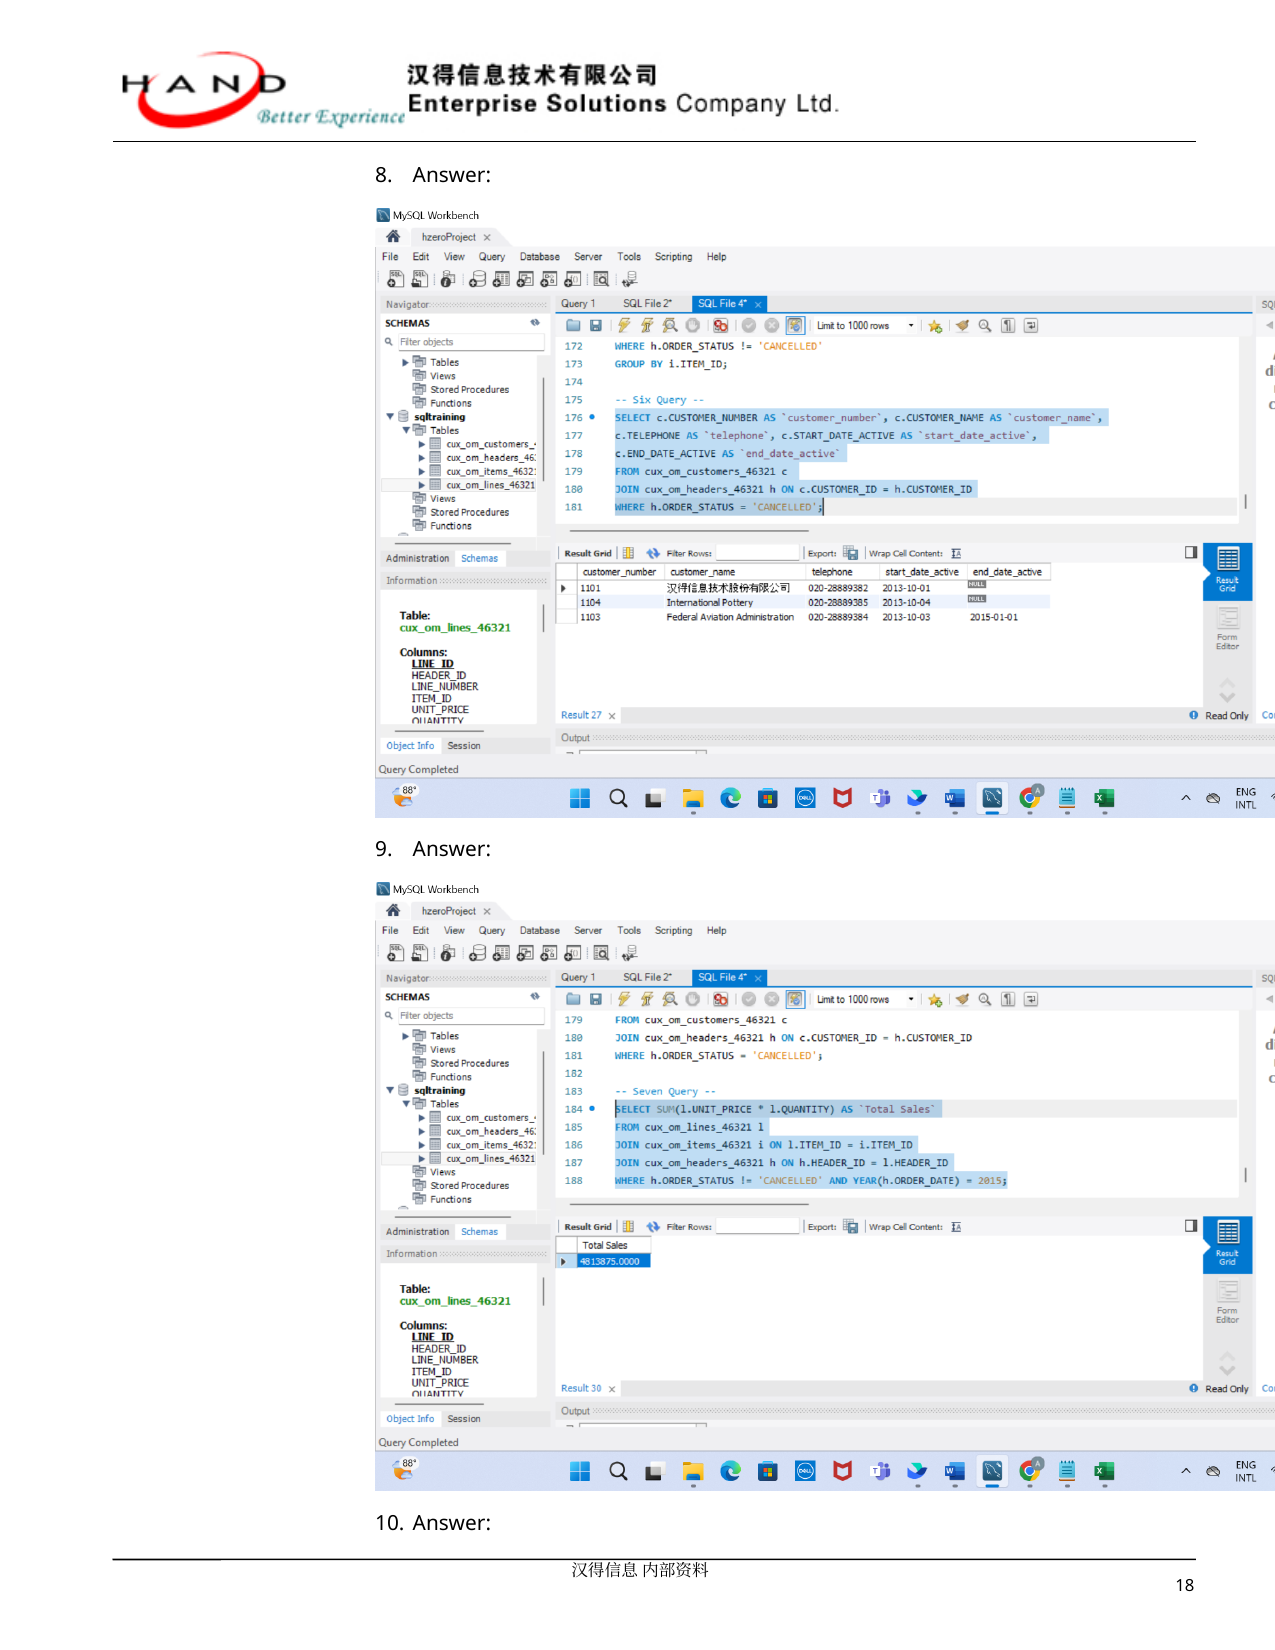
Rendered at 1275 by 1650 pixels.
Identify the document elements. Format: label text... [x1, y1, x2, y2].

list Answer: [375, 1508, 1200, 1536]
picture [375, 879, 1275, 1491]
list Answer: [375, 161, 1200, 189]
list Answer: [375, 834, 1200, 863]
picture [375, 205, 1275, 818]
picture [112, 45, 844, 137]
